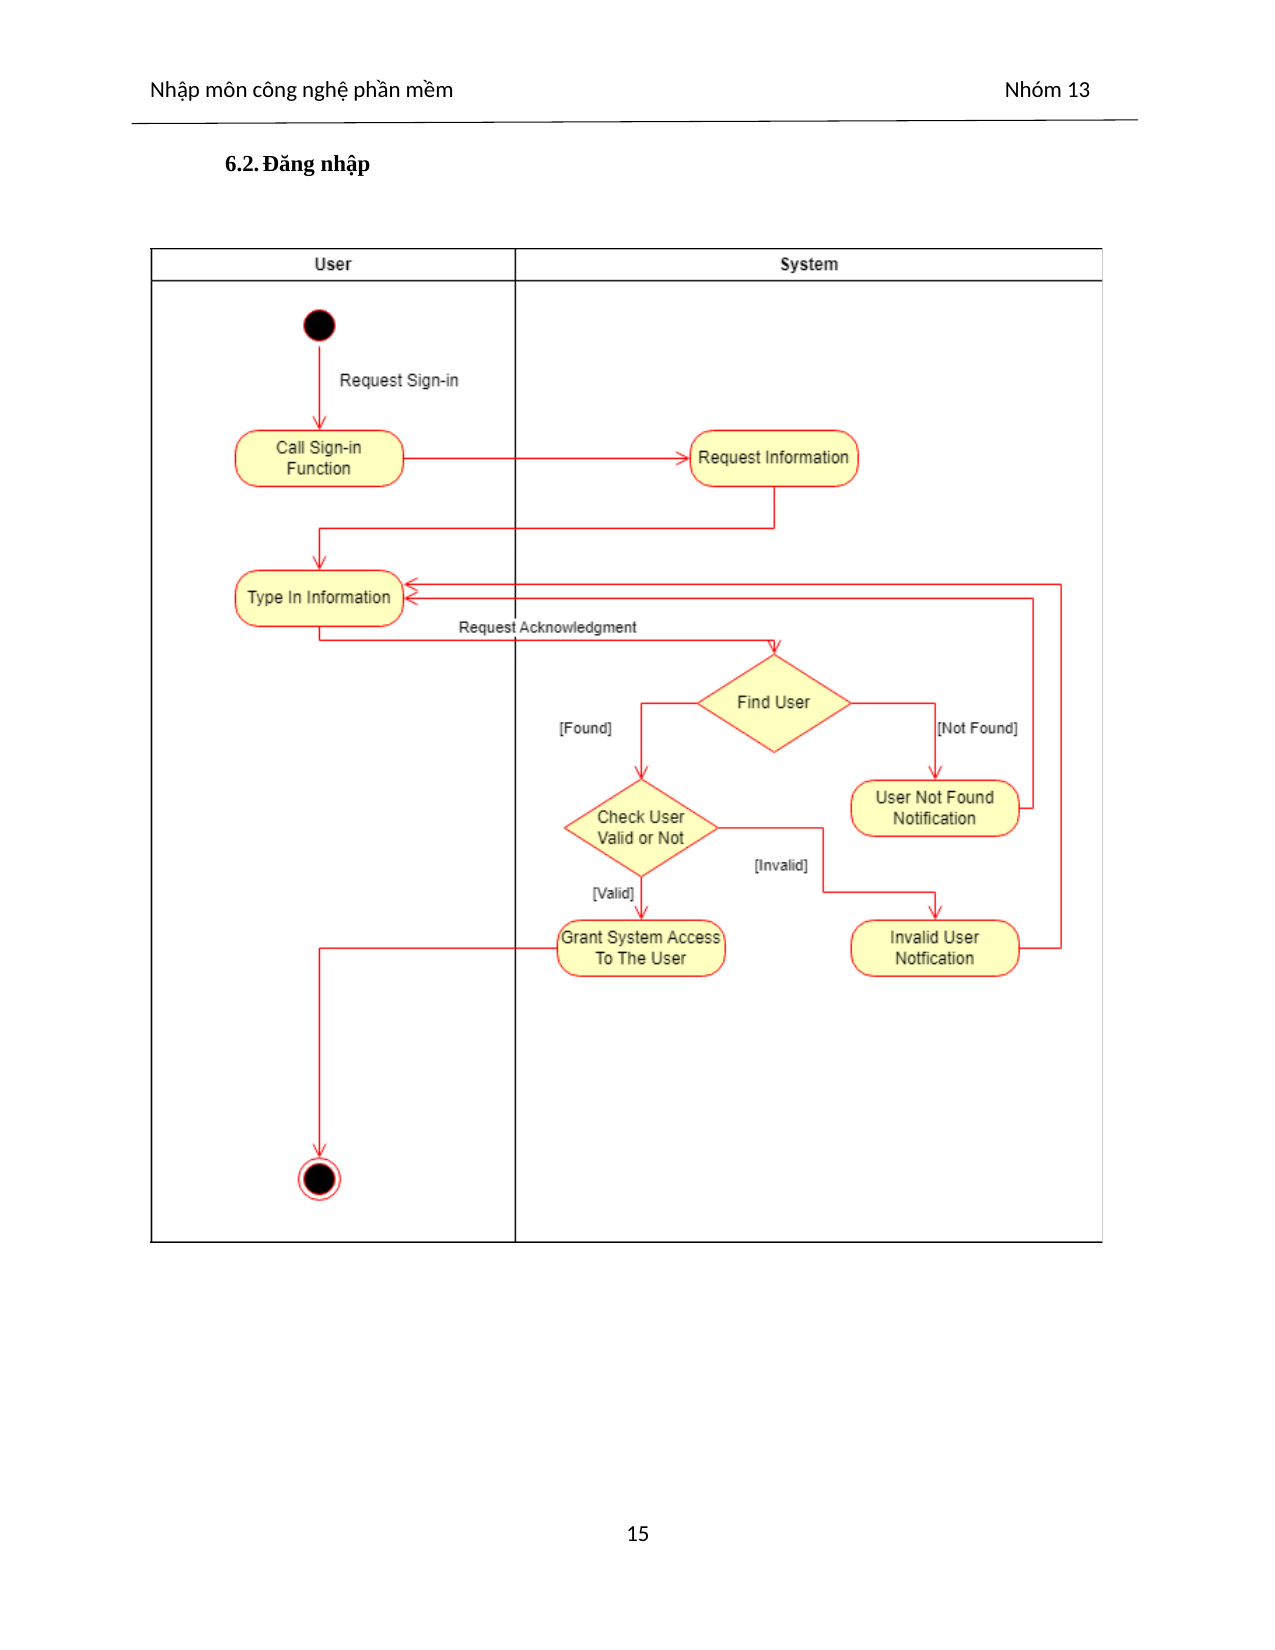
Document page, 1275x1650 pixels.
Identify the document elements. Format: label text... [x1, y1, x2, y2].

picture [150, 248, 1103, 1243]
list Đăng nhập [225, 150, 1125, 176]
